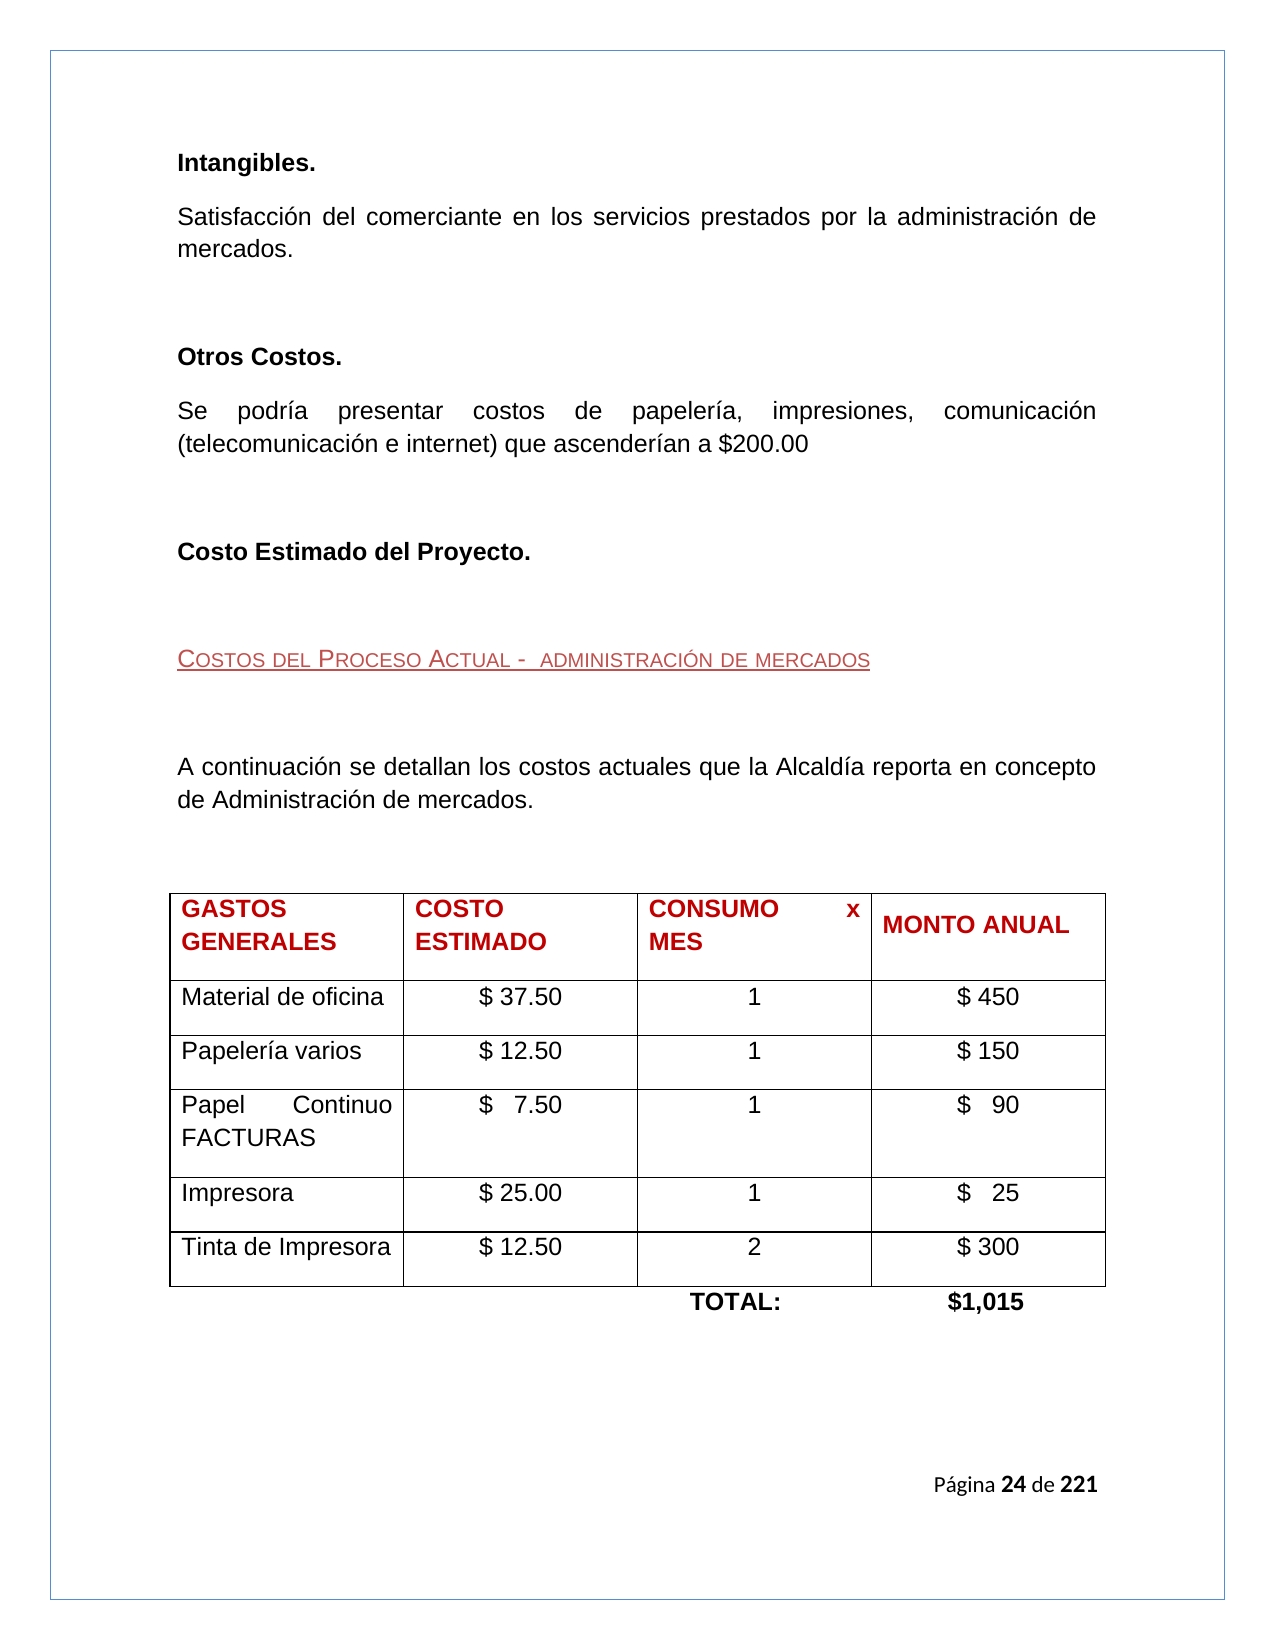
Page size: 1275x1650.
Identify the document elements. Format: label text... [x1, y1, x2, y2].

text Se podría presentar costos de papelería, impresiones, comunicación (telecomunicación e internet) que ascenderían a $200.00 [177, 396, 1098, 458]
text Intangibles. [177, 148, 1098, 176]
text TOTAL: $1,015 [177, 1287, 1098, 1316]
table_cell 2 [638, 1233, 871, 1286]
table_cell $ 450 [872, 981, 1105, 1035]
table_cell $ 150 [872, 1036, 1105, 1089]
text Otros Costos. [177, 342, 1098, 371]
table_cell Impresora [171, 1178, 403, 1231]
text Satisfacción del comerciante en los servicios prestados por la administración de mercados. [177, 201, 1098, 263]
table_cell $ 25.00 [404, 1178, 637, 1231]
table_header GASTOS GENERALES [171, 894, 403, 980]
table_cell 1 [638, 1178, 871, 1231]
table_cell Tinta de Impresora [171, 1233, 403, 1286]
table_cell 1 [638, 981, 871, 1035]
table_header CONSUMO x MES [638, 894, 871, 980]
table_cell $ 12.50 [404, 1036, 637, 1089]
text Costos del Proceso Actual - administración de mercados [177, 644, 1098, 673]
table_cell 1 [638, 1036, 871, 1089]
table_cell $ 12.50 [404, 1233, 637, 1286]
table_cell Papelería varios [171, 1036, 403, 1089]
table_cell Papel Continuo FACTURAS [171, 1090, 403, 1177]
table_cell $ 37.50 [404, 981, 637, 1035]
table_cell $ 25 [872, 1178, 1105, 1231]
table_cell $ 300 [872, 1233, 1105, 1286]
table_cell $ 7.50 [404, 1090, 637, 1177]
table_cell $ 90 [872, 1090, 1105, 1177]
table_cell 1 [638, 1090, 871, 1177]
table_cell Material de oficina [171, 981, 403, 1035]
table_header MONTO ANUAL [872, 894, 1105, 980]
text Costo Estimado del Proyecto. [177, 537, 1098, 566]
text A continuación se detallan los costos actuales que la Alcaldía reporta en concepto de Administración de mercados. [177, 752, 1098, 814]
table_header COSTO ESTIMADO [404, 894, 637, 980]
